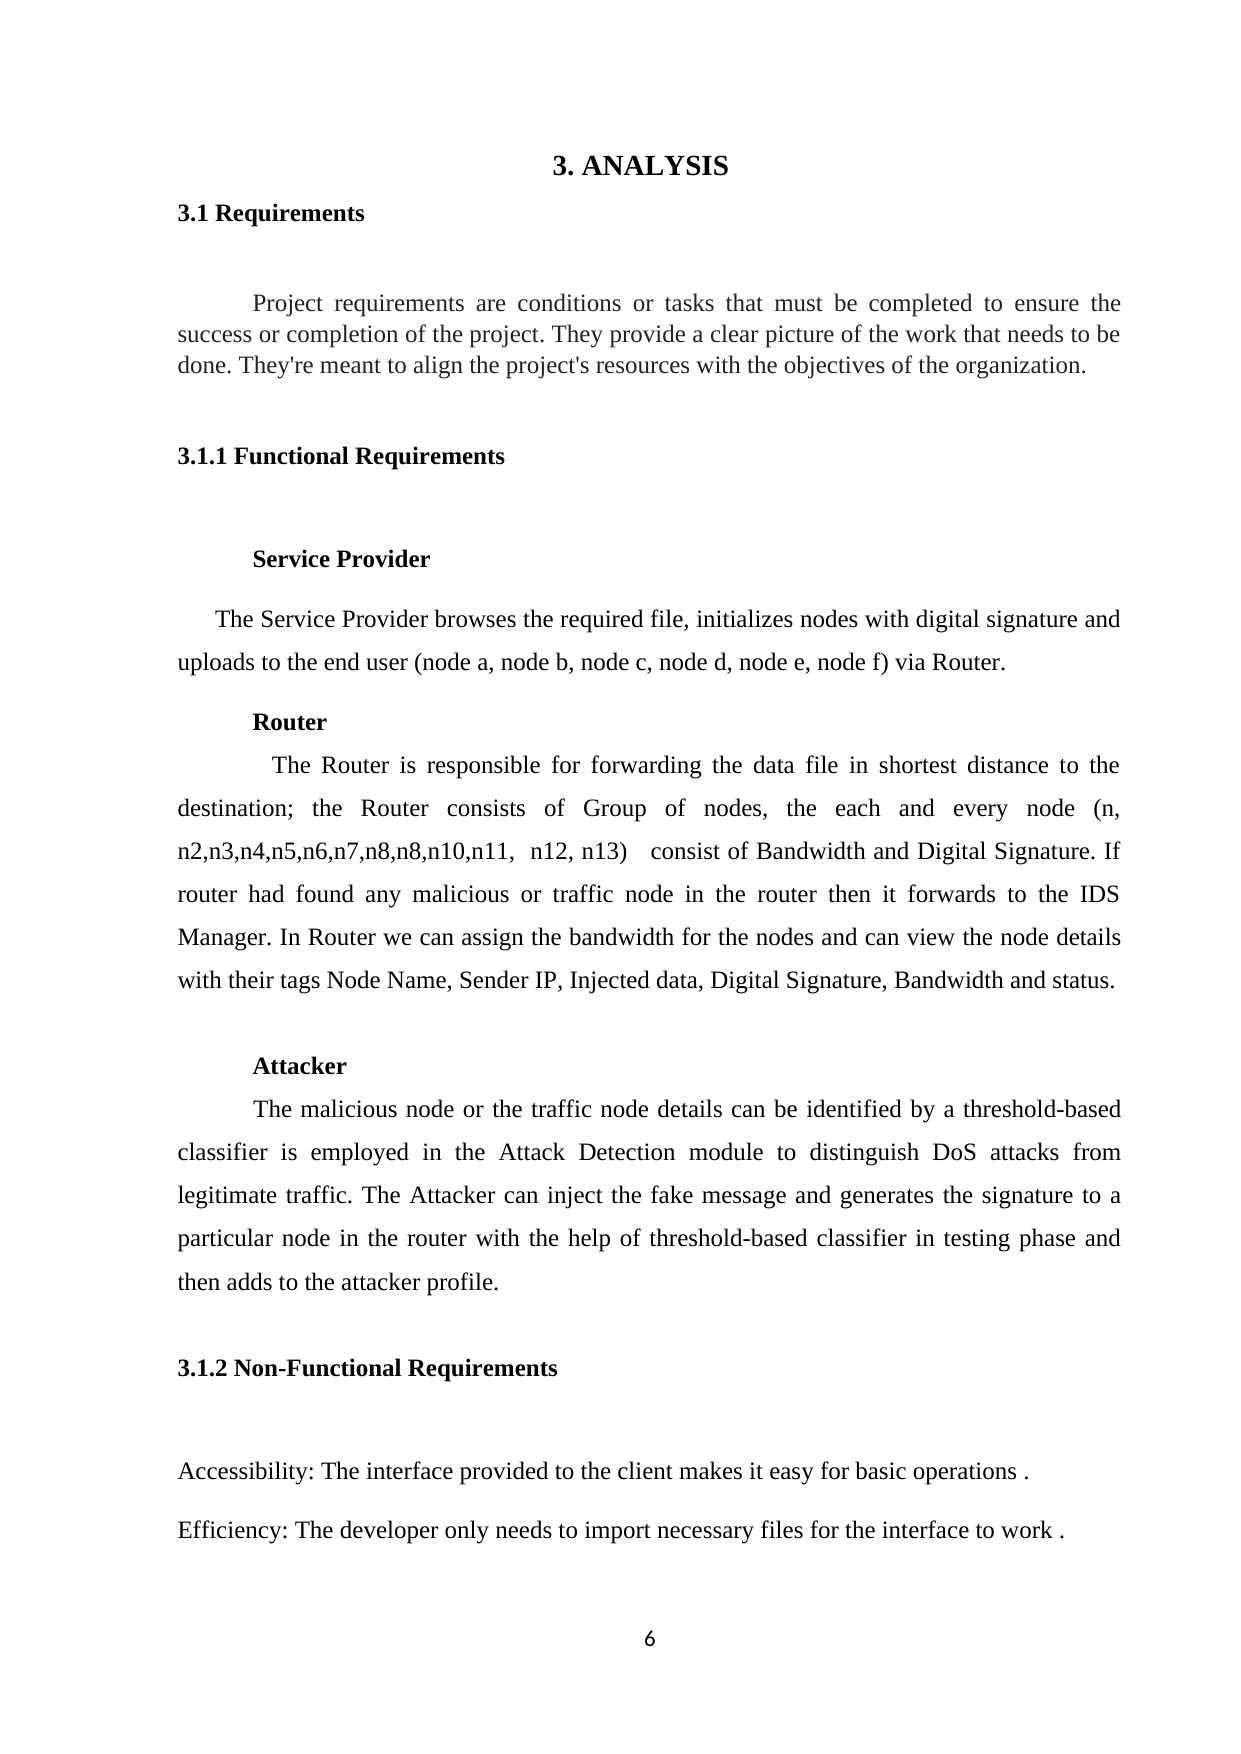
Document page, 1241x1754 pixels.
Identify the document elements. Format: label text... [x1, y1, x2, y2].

text The malicious node or the traffic node details can be identified by a threshold-based classifier is employed in the Attack Detection module to distinguish DoS attacks from legitimate traffic. The Attacker can inject the fake message and generates the signature to a particular node in the router with the help of threshold-based classifier in testing phase and then adds to the attacker profile. [177, 1094, 1122, 1295]
text Project requirements are conditions or tasks that must be completed to ensure the success or completion of the project. They provide a clear picture of the work that needs to be done. They're meant to align the project's resources with the objectives of the organization. [177, 348, 1122, 379]
text Attacker [177, 1051, 1122, 1080]
text Accessibility: The interface provided to the client makes it easy for basic operations . [177, 1456, 1122, 1484]
text Efficiency: The developer only needs to import necessary files for the interface to work . [177, 1516, 1122, 1544]
text The Service Provider browses the required file, initializes nodes with digital signature and uploads to the end user (node a, node b, node c, node d, node e, node f) via Router. [177, 604, 1122, 676]
text Service Provider [177, 544, 1122, 573]
text 3.1 Requirements [177, 198, 1122, 227]
text 3.1.2 Non-Functional Requirements [177, 1353, 1122, 1382]
text Project requirements are conditions or tasks that must be completed to ensure the success or completion of the project. They provide a clear picture of the work that needs to be done. They're meant to align the project's resources with the objectives of the organization. [177, 288, 1122, 319]
text 3.1.1 Functional Requirements [177, 441, 1122, 470]
text 3. ANALYSIS [477, 148, 1122, 181]
text Router [215, 707, 1122, 736]
text The Router is responsible for forwarding the data file in shortest distance to the destination; the Router consists of Group of nodes, the each and every node (n, n2,n3,n4,n5,n6,n7,n8,n8,n10,n11, n12, n13) consist of Bandwidth and Digital Signature. If router had found any malicious or traffic node in the router then it forwards to the IDS Manager. In Router we can assign the bandwidth for the nodes and can view the node details with their tags Node Name, Sender IP, Injected data, Digital Signature, Bandwidth and status. [177, 750, 1122, 994]
